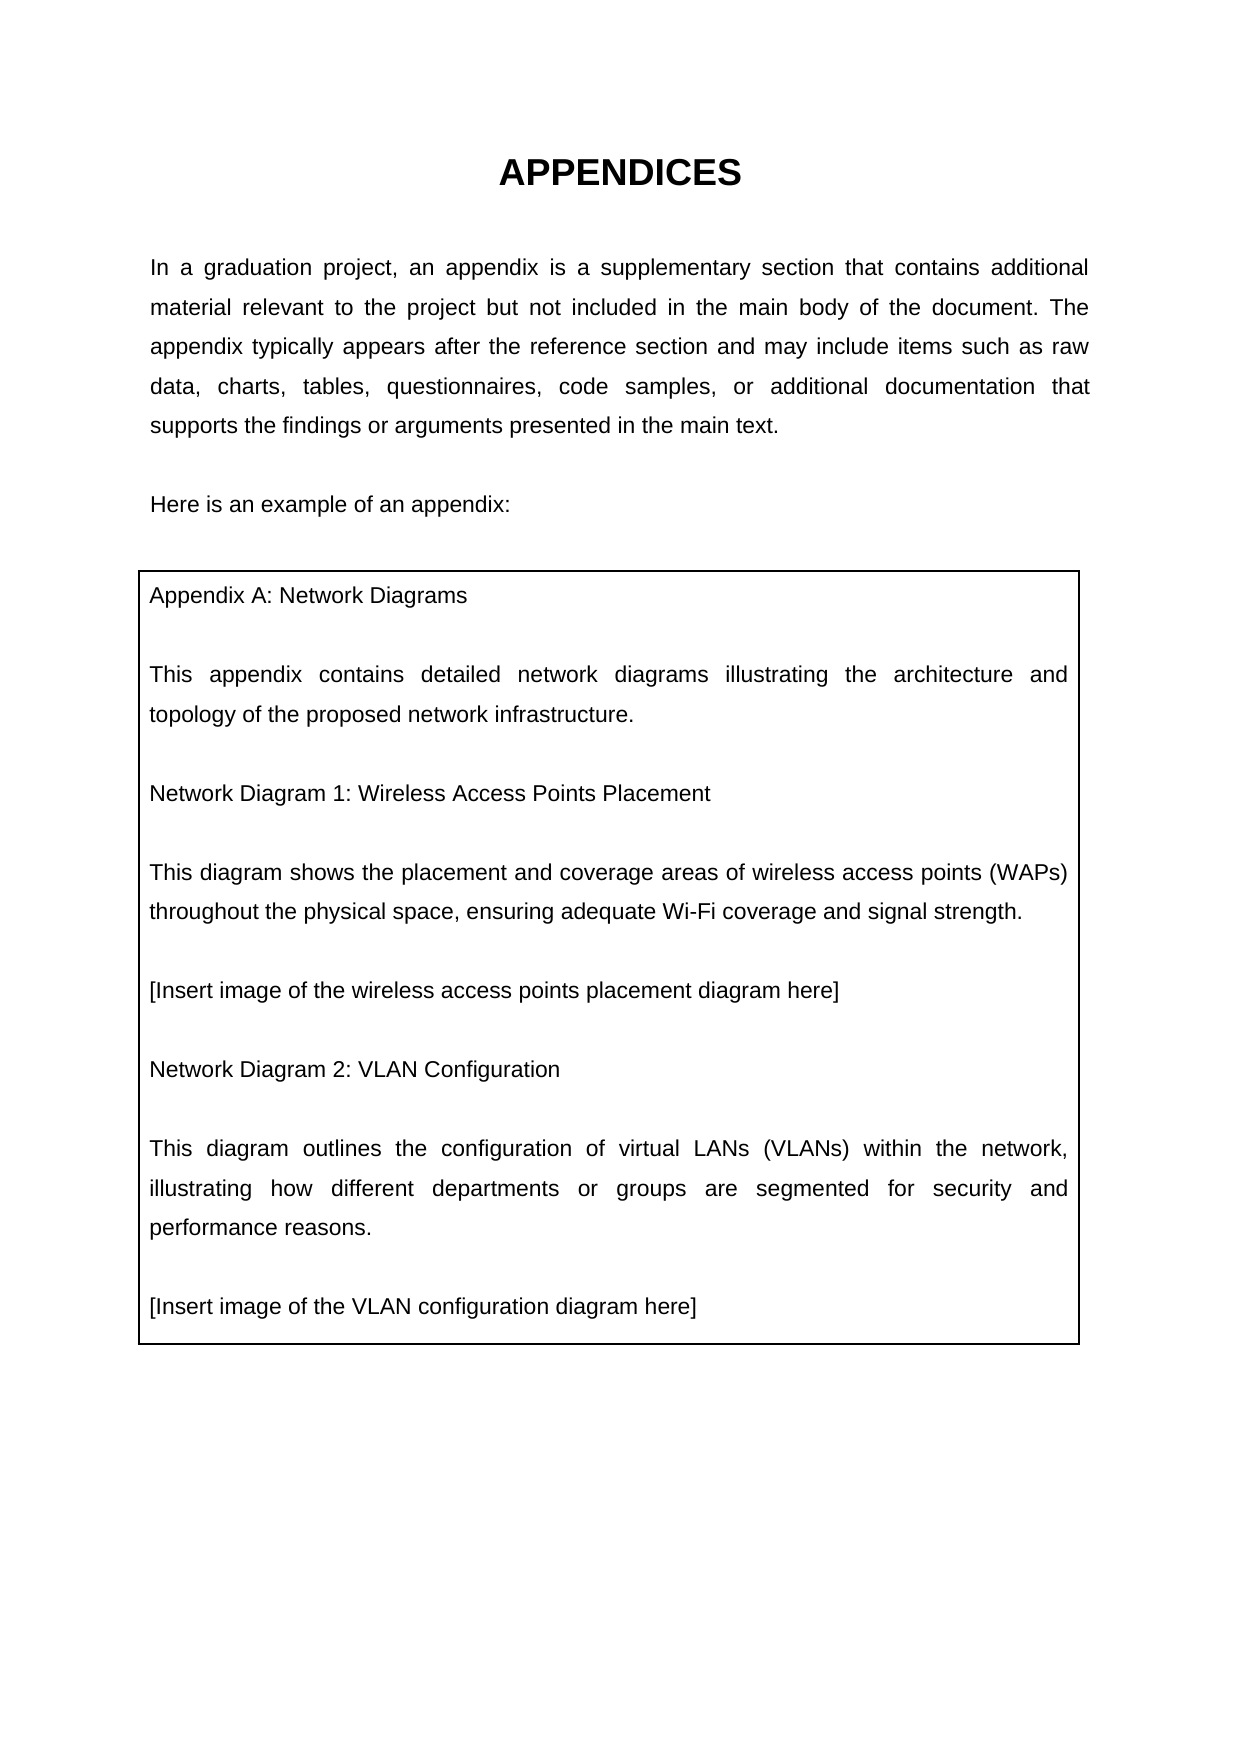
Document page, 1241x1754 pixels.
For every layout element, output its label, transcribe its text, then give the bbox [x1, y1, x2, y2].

text In a graduation project, an appendix is a supplementary section that contains additional material relevant to the project but not included in the main body of the document. The appendix typically appears after the reference section and may include items such as raw data, charts, tables, questionnaires, code samples, or additional documentation that supports the findings or arguments presented in the main text. [150, 254, 1090, 438]
table_header Appendix A: Network Diagrams This appendix contains detailed network diagrams illustrating the architecture and topology of the proposed network infrastructure. Network Diagram 1: Wireless Access Points Placement This diagram shows the placement and coverage areas of wireless access points (WAPs) throughout the physical space, ensuring adequate Wi-Fi coverage and signal strength. [Insert image of the wireless access points placement diagram here] Network Diagram 2: VLAN Configuration This diagram outlines the configuration of virtual LANs (VLANs) within the network, illustrating how different departments or groups are segmented for security and performance reasons. [Insert image of the VLAN configuration diagram here] [140, 572, 1078, 1343]
text APPENDICES [150, 150, 1090, 193]
text Here is an example of an appendix: [150, 491, 1090, 517]
